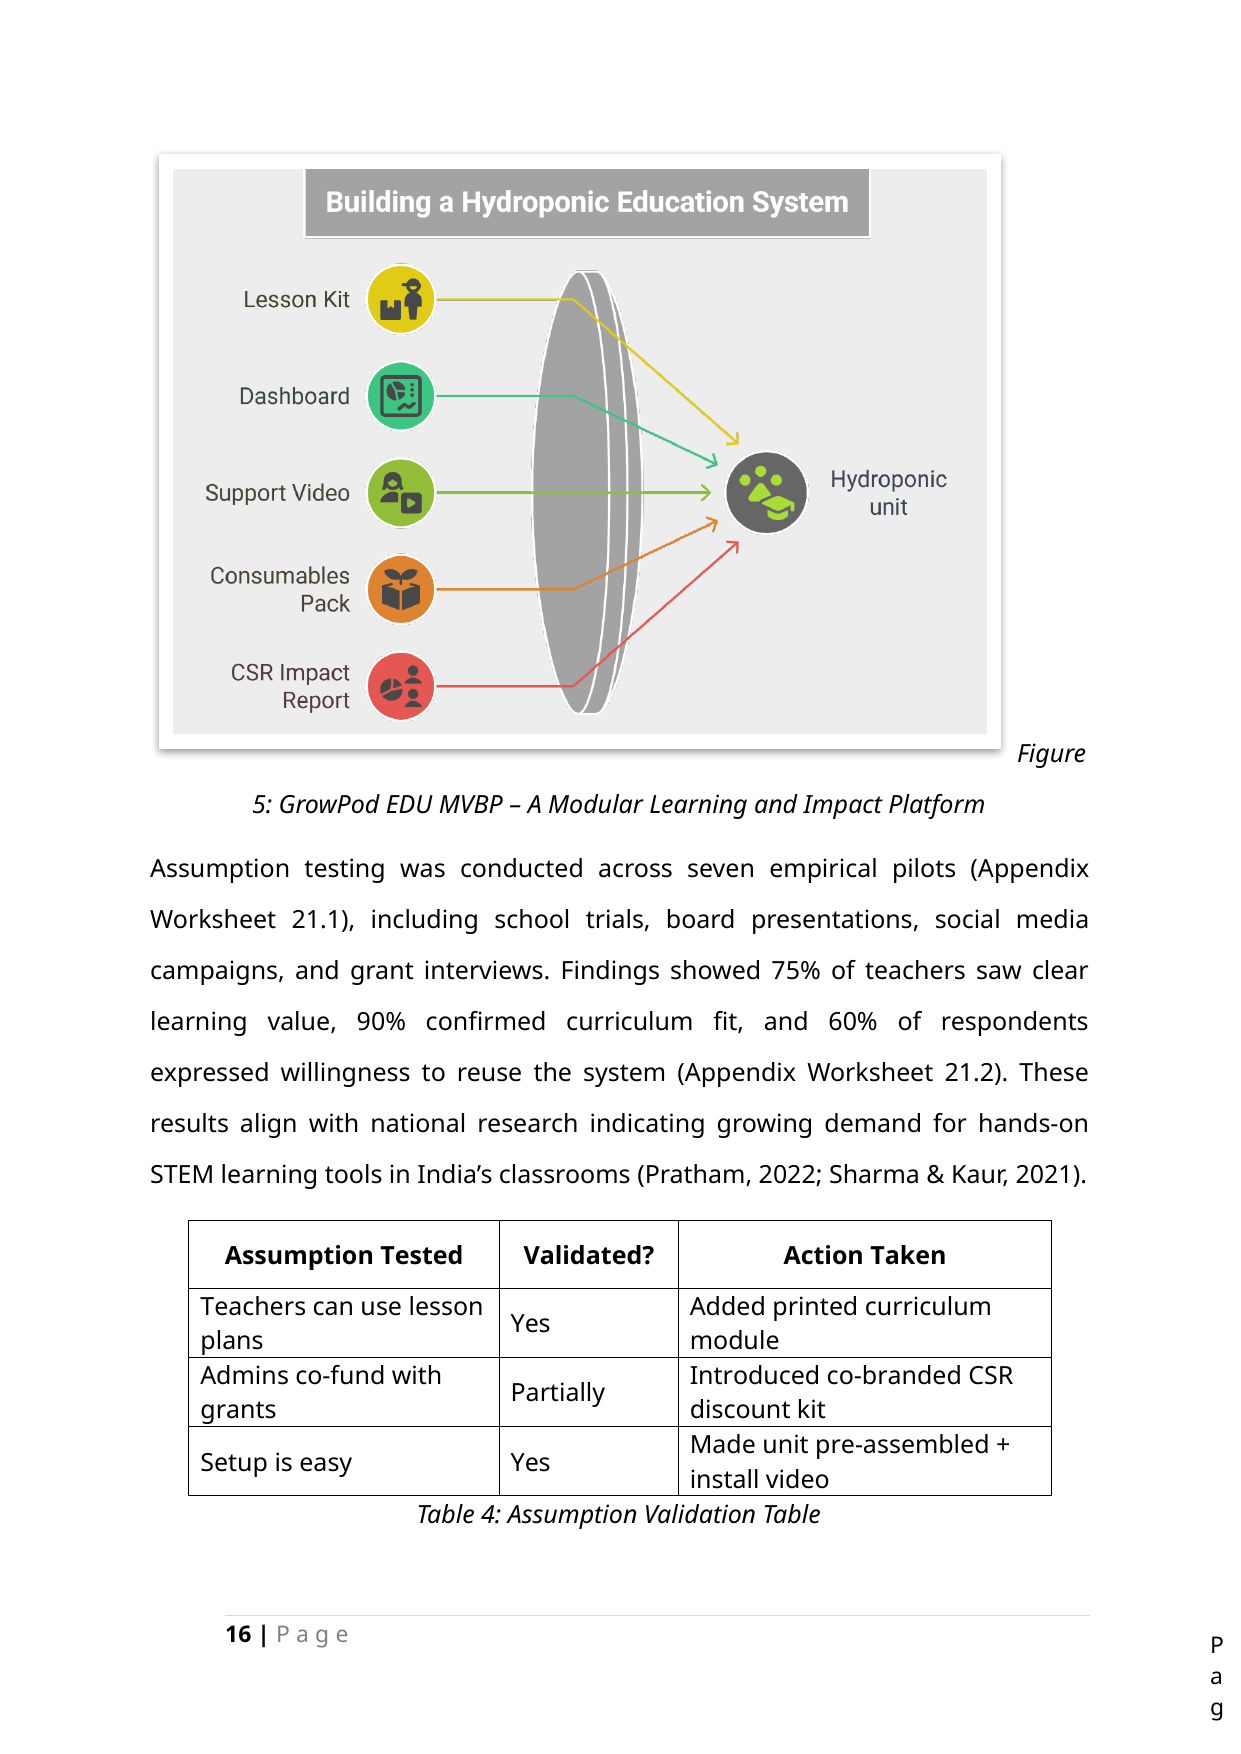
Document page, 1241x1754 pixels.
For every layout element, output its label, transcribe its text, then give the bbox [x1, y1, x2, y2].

table_cell Admins co-fund with grants [189, 1358, 499, 1426]
table_cell Teachers can use lesson plans [189, 1289, 499, 1357]
picture [173, 169, 987, 734]
table_cell Introduced co-branded CSR discount kit [679, 1358, 1051, 1426]
table_cell Made unit pre-assembled + install video [679, 1427, 1051, 1495]
text Assumption testing was conducted across seven empirical pilots (Appendix Worksheet 21.1), including school trials, board presentations, social media campaigns, and grant interviews. Findings showed 75% of teachers saw clear learning value, 90% confirmed curriculum fit, and 60% of respondents expressed willingness to reuse the system (Appendix Worksheet 21.2). These results align with national research indicating growing demand for hands-on STEM learning tools in India’s classrooms (Pratham, 2022; Sharma & Kaur, 2021). [150, 851, 1090, 1191]
table_cell Added printed curriculum module [679, 1289, 1051, 1357]
table_cell Yes [500, 1427, 678, 1495]
table_header Action Taken [679, 1221, 1051, 1288]
table_cell Yes [500, 1289, 678, 1357]
table_cell Setup is easy [189, 1427, 499, 1495]
table_header Validated? [500, 1221, 678, 1288]
table_cell Partially [500, 1358, 678, 1426]
table_header Assumption Tested [189, 1221, 499, 1288]
text Table 4: Assumption Validation Table [150, 1496, 1090, 1530]
